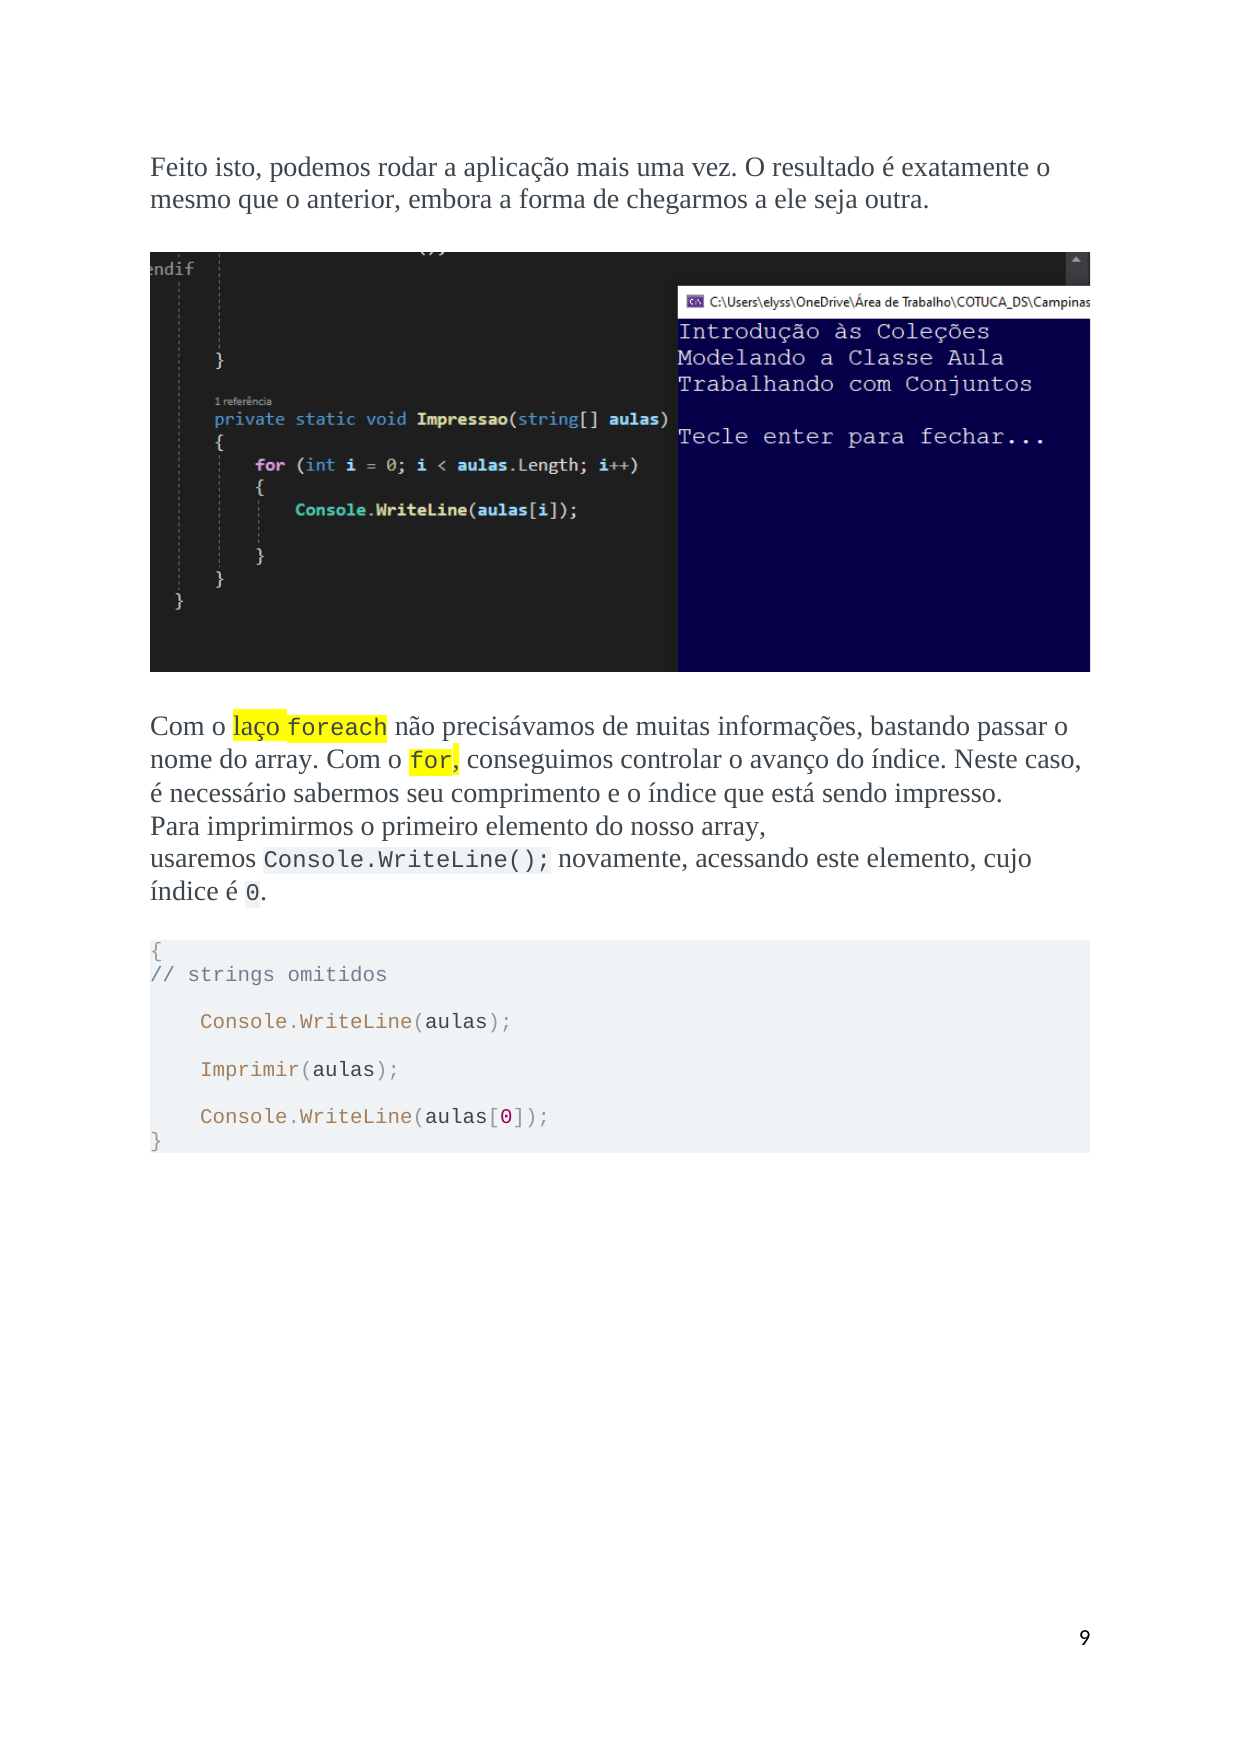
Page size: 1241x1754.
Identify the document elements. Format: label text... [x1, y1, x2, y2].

text Feito isto, podemos rodar a aplicação mais uma vez. O resultado é exatamente o mesmo que o anterior, embora a forma de chegarmos a ele seja outra. [150, 150, 1090, 215]
picture [150, 252, 1091, 672]
text Imprimir(aulas); [150, 1059, 1090, 1082]
text Console.WriteLine(aulas); [150, 1011, 1090, 1035]
text Console.WriteLine(aulas[0]); [150, 1106, 1090, 1129]
text } [150, 1129, 1090, 1153]
text { [150, 940, 1090, 964]
text // strings omitidos [150, 964, 1090, 988]
text Com o laço foreach não precisávamos de muitas informações, bastando passar o nome do array. Com o for, conseguimos controlar o avanço do índice. Neste caso, é necessário sabermos seu comprimento e o índice que está sendo impresso. [150, 709, 1090, 808]
text Para imprimirmos o primeiro elemento do nosso array, usaremos Console.WriteLine(); novamente, acessando este elemento, cujo índice é 0. [150, 808, 1090, 908]
